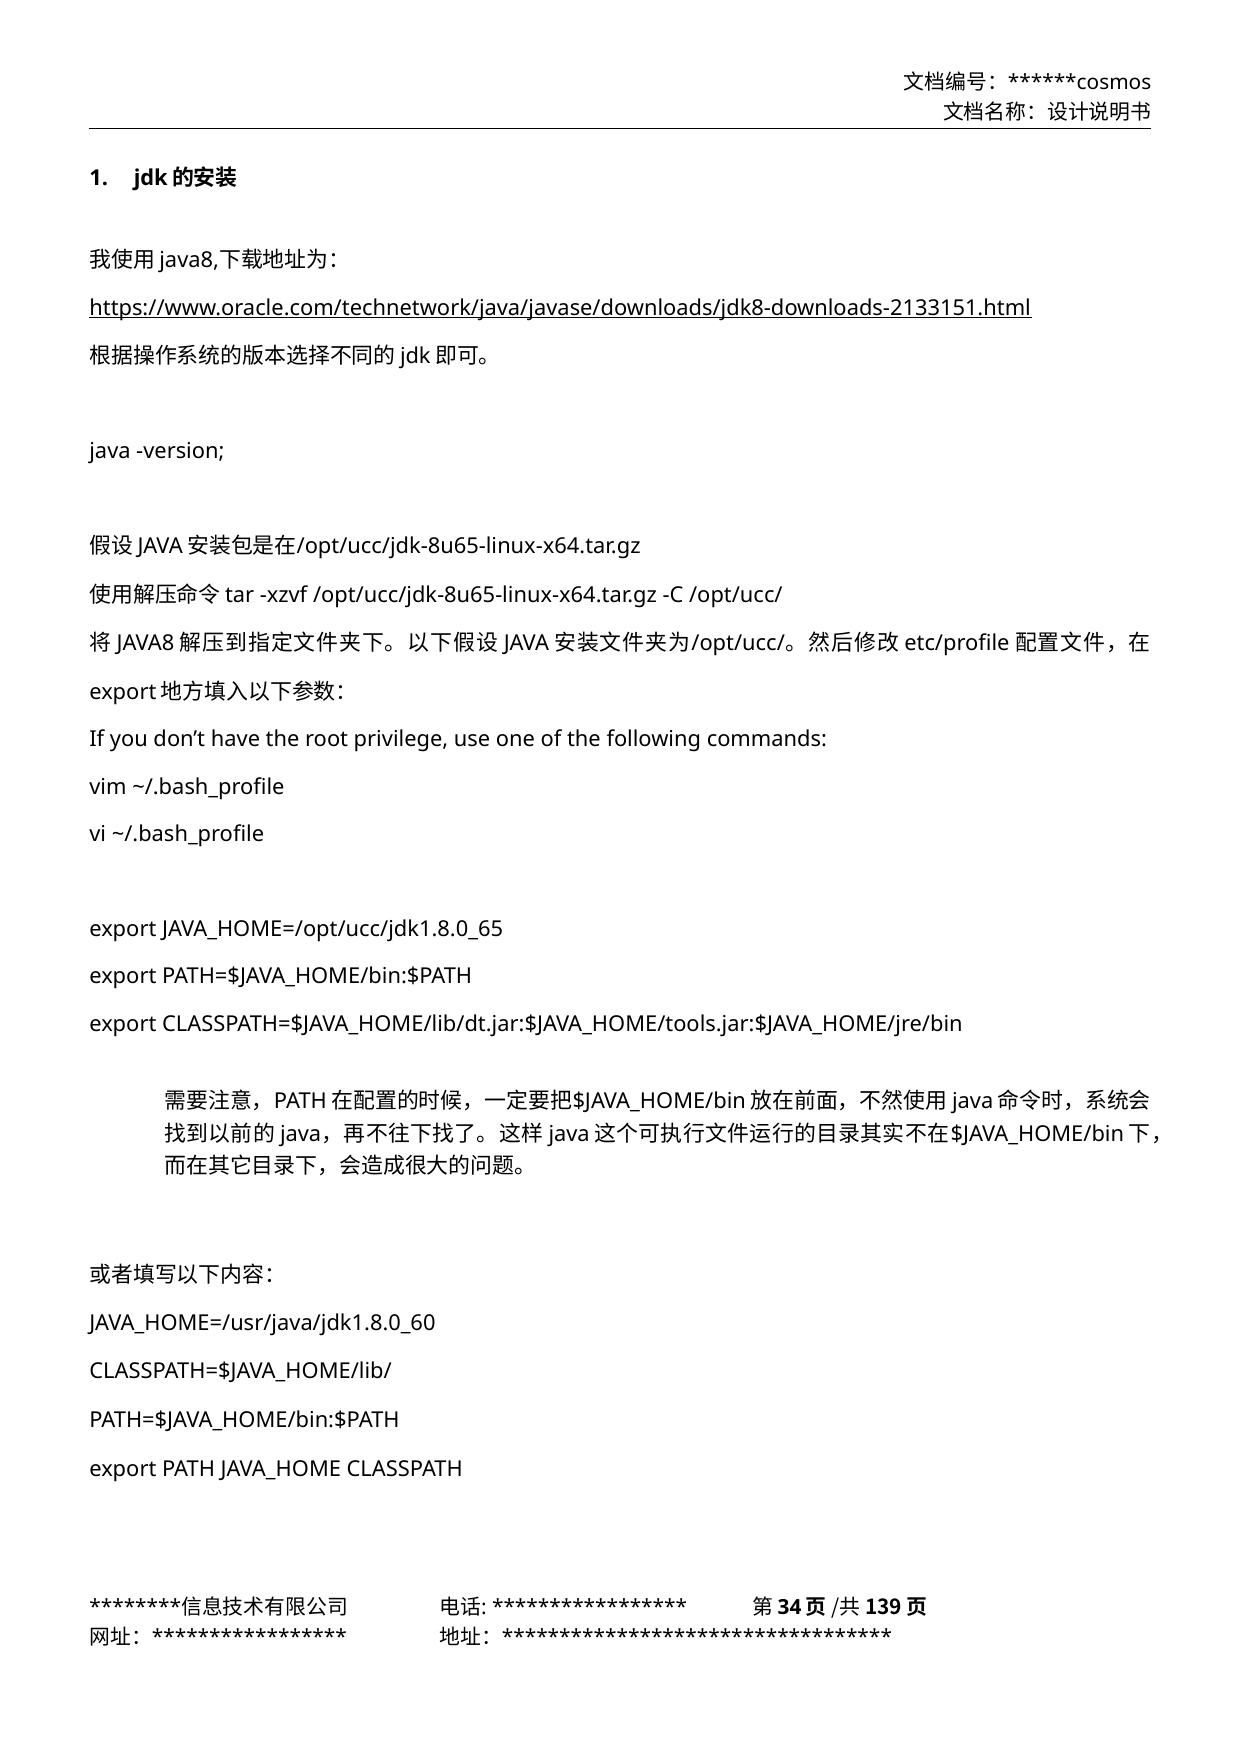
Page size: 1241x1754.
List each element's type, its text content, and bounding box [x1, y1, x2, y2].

subtitle jdk的安装 [89, 159, 1151, 192]
text If you don’t have the root privilege, use one of the following commands: [89, 722, 1151, 754]
text 或者填写以下内容： [89, 1257, 1151, 1289]
text export CLASSPATH=$JAVA_HOME/lib/dt.jar:$JAVA_HOME/tools.jar:$JAVA_HOME/jre/bin [89, 1006, 1151, 1039]
text vim ~/.bash_profile [89, 769, 1151, 802]
text 需要注意，PATH在配置的时候，一定要把$JAVA_HOME/bin放在前面，不然使用java命令时，系统会找到以前的java，再不往下找了。这样java这个可执行文件运行的目录其实不在$JAVA_HOME/bin下，而在其它目录下，会造成很大的问题。 [164, 1083, 1151, 1180]
text 我使用java8,下载地址为： [89, 242, 1151, 274]
text export JAVA_HOME=/opt/ucc/jdk1.8.0_65 [89, 911, 1151, 944]
text export PATH=$JAVA_HOME/bin:$PATH [89, 959, 1151, 991]
text 根据操作系统的版本选择不同的jdk即可。 [89, 338, 1151, 370]
text JAVA_HOME=/usr/java/jdk1.8.0_60 CLASSPATH=$JAVA_HOME/lib/ PATH=$JAVA_HOME/bin:$PATH export PATH JAVA_HOME CLASSPATH [89, 1305, 1151, 1484]
text 假设JAVA安装包是在/opt/ucc/jdk-8u65-linux-x64.tar.gz [89, 528, 1151, 561]
text 使用解压命令tar -xzvf /opt/ucc/jdk-8u65-linux-x64.tar.gz -C /opt/ucc/ [89, 576, 1151, 609]
text java -version; [89, 433, 1151, 466]
text 将JAVA8解压到指定文件夹下。以下假设JAVA安装文件夹为/opt/ucc/。然后修改etc/profile配置文件，在export地方填入以下参数： [89, 625, 1151, 706]
text https://www.oracle.com/technetwork/java/javase/downloads/jdk8-downloads-2133151.html [89, 290, 1151, 323]
text vi ~/.bash_profile [89, 817, 1151, 849]
